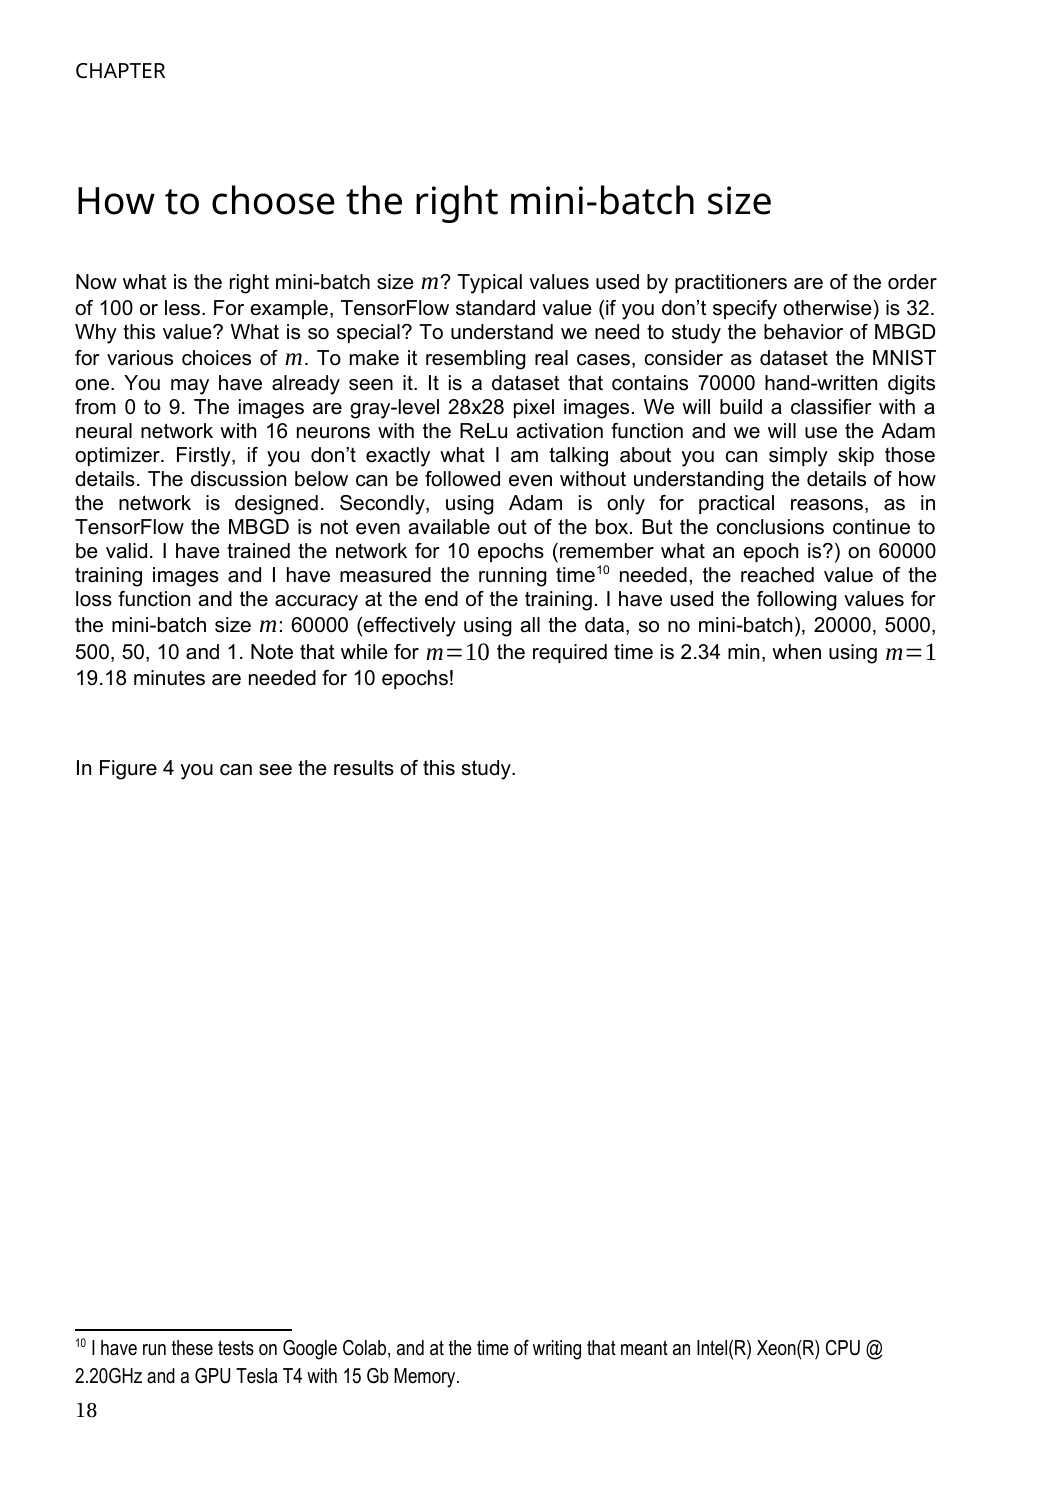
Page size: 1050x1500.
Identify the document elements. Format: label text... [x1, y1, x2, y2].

subtitle How to choose the right mini-batch size [75, 174, 937, 225]
text In Figure 4 you can see the results of this study. [75, 756, 937, 779]
text Now what is the right mini-batch size ? Typical values used by practitioners are of the order of 100 or less. For example, TensorFlow standard value (if you don’t specify otherwise) is 32. Why this value? What is so special? To understand we need to study the behavior of MBGD for various choices of . To make it resembling real cases, consider as dataset the MNIST one. You may have already seen it. It is a dataset that contains 70000 hand-written digits from 0 to 9. The images are gray-level 28x28 pixel images. We will build a classifier with a neural network with 16 neurons with the ReLu activation function and we will use the Adam optimizer. Firstly, if you don’t exactly what I am talking about you can simply skip those details. The discussion below can be followed even without understanding the details of how the network is designed. Secondly, using Adam is only for practical reasons, as in TensorFlow the MBGD is not even available out of the box. But the conclusions continue to be valid. I have trained the network for 10 epochs (remember what an epoch is?) on 60000 training images and I have measured the running time needed, the reached value of the loss function and the accuracy at the end of the training. I have used the following values for the mini-batch size : 60000 (effectively using all the data, so no mini-batch), 20000, 5000, 500, 50, 10 and 1. Note that while for the required time is 2.34 min, when using 19.18 minutes are needed for 10 epochs! [75, 268, 937, 690]
